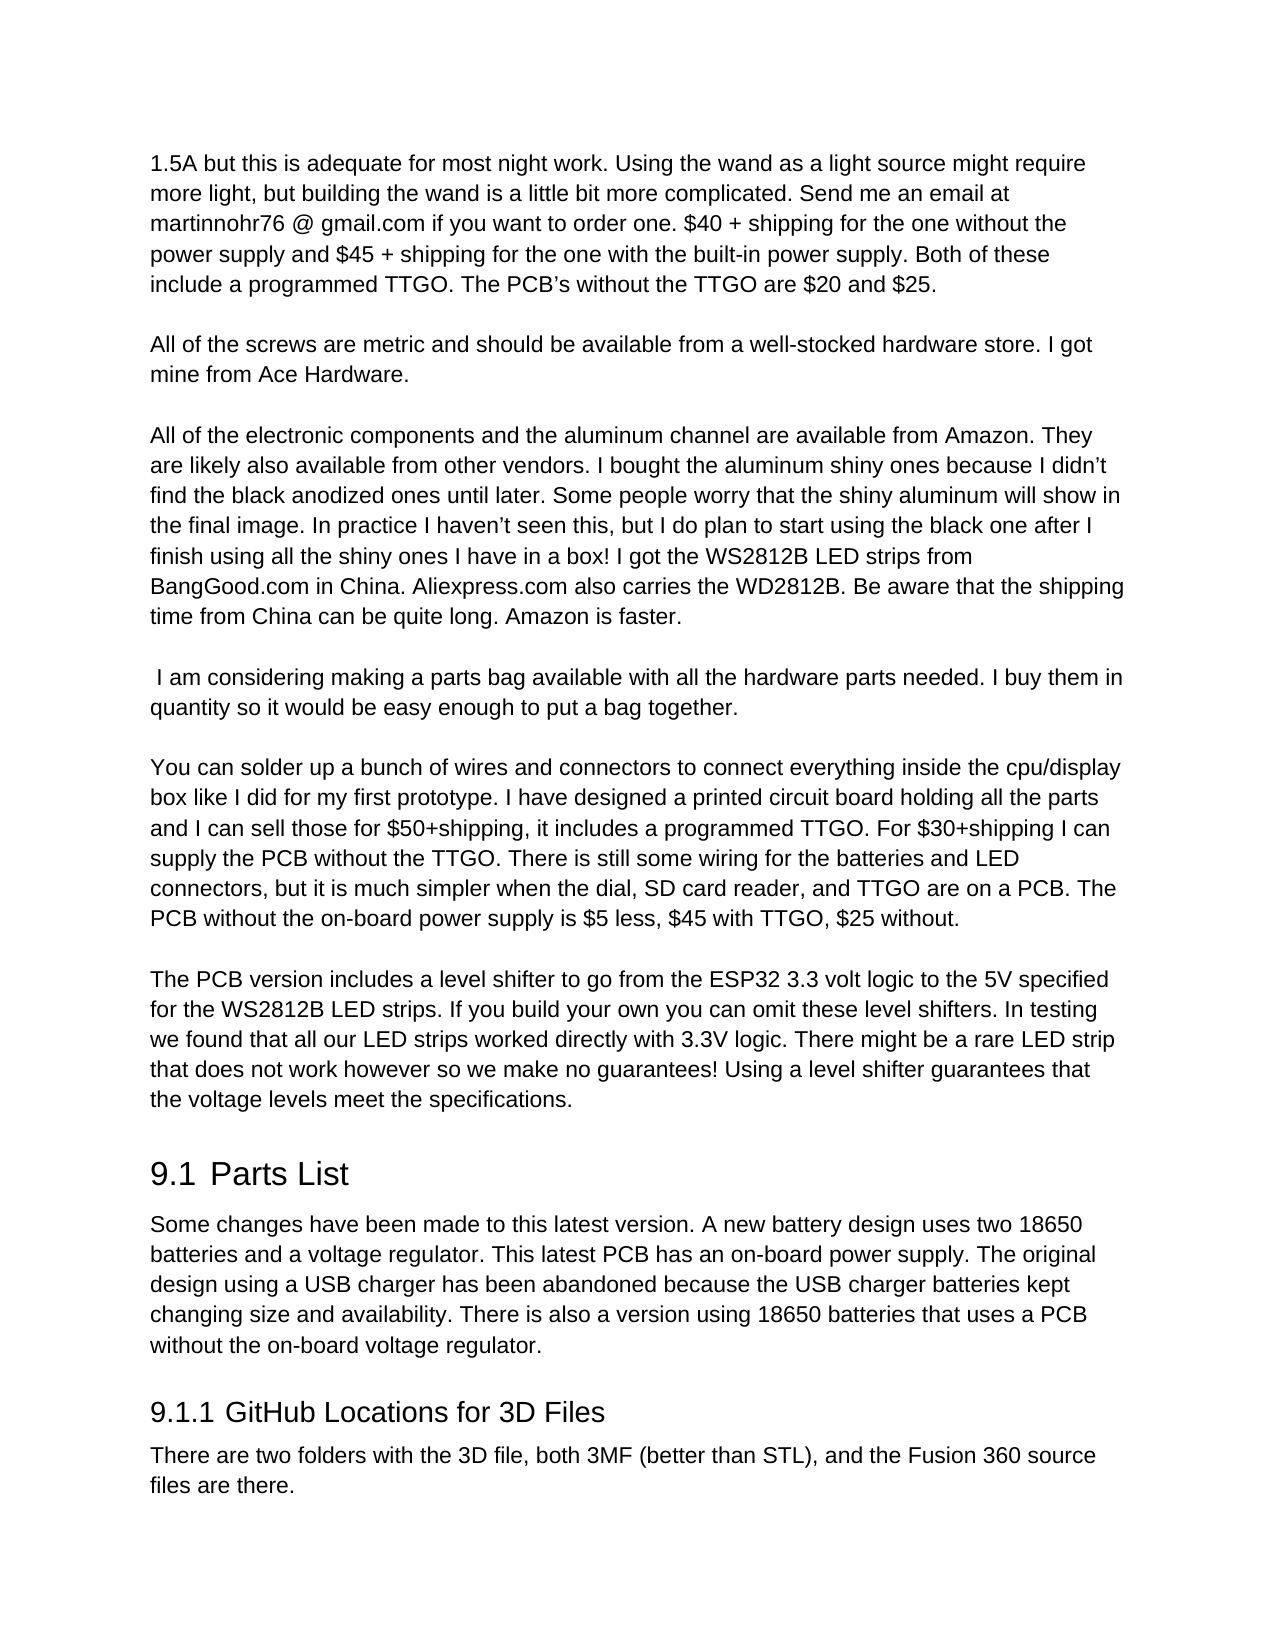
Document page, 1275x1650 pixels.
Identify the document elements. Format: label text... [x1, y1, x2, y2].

text All of the screws are metric and should be available from a well-stocked hardware store. I got mine from Ace Hardware. [150, 331, 1125, 388]
text I am considering making a parts bag available with all the hardware parts needed. I buy them in quantity so it would be easy enough to put a bag together. [150, 663, 1125, 720]
text There are two folders with the 3D file, both 3MF (better than STL), and the Fusion 360 source files are there. [150, 1442, 1125, 1499]
text All of the electronic components and the aluminum channel are available from Amazon. They are likely also available from other vendors. I bought the aluminum shiny ones because I didn’t find the black anodized ones until later. Some people worry that the shiny aluminum will show in the final image. In practice I haven’t seen this, but I do plan to start using the black one after I finish using all the shiny ones I have in a box! I got the WS2812B LED strips from BangGood.com in China. Aliexpress.com also carries the WD2812B. Be aware that the shipping time from China can be quite long. Amazon is faster. [150, 422, 1125, 629]
text The PCB version includes a level shifter to go from the ESP32 3.3 volt logic to the 5V specified for the WS2812B LED strips. If you build your own you can omit these level shifters. In testing we found that all our LED strips worked directly with 3.3V logic. There might be a rare LED strip that does not work however so we make no guarantees! Using a level shifter guarantees that the voltage levels meet the specifications. [150, 966, 1125, 1113]
subtitle GitHub Locations for 3D Files [150, 1395, 1125, 1429]
text You can solder up a bunch of wires and connectors to connect everything inside the cpu/display box like I did for my first prototype. I have designed a printed circuit board holding all the parts and I can sell those for $50+shipping, it includes a programmed TTGO. For $30+shipping I can supply the PCB without the TTGO. There is still some wiring for the batteries and LED connectors, but it is much simpler when the dial, SD card reader, and TTGO are on a PCB. The PCB without the on-board power supply is $5 less, $45 with TTGO, $25 without. [150, 754, 1125, 932]
subtitle Parts List [150, 1154, 1125, 1193]
text Some changes have been made to this latest version. A new battery design uses two 18650 batteries and a voltage regulator. This latest PCB has an on-board power supply. The original design using a USB charger has been abandoned because the USB charger batteries kept changing size and availability. There is also a version using 18650 batteries that uses a PCB without the on-board voltage regulator. [150, 1211, 1125, 1358]
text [150, 150, 1125, 297]
